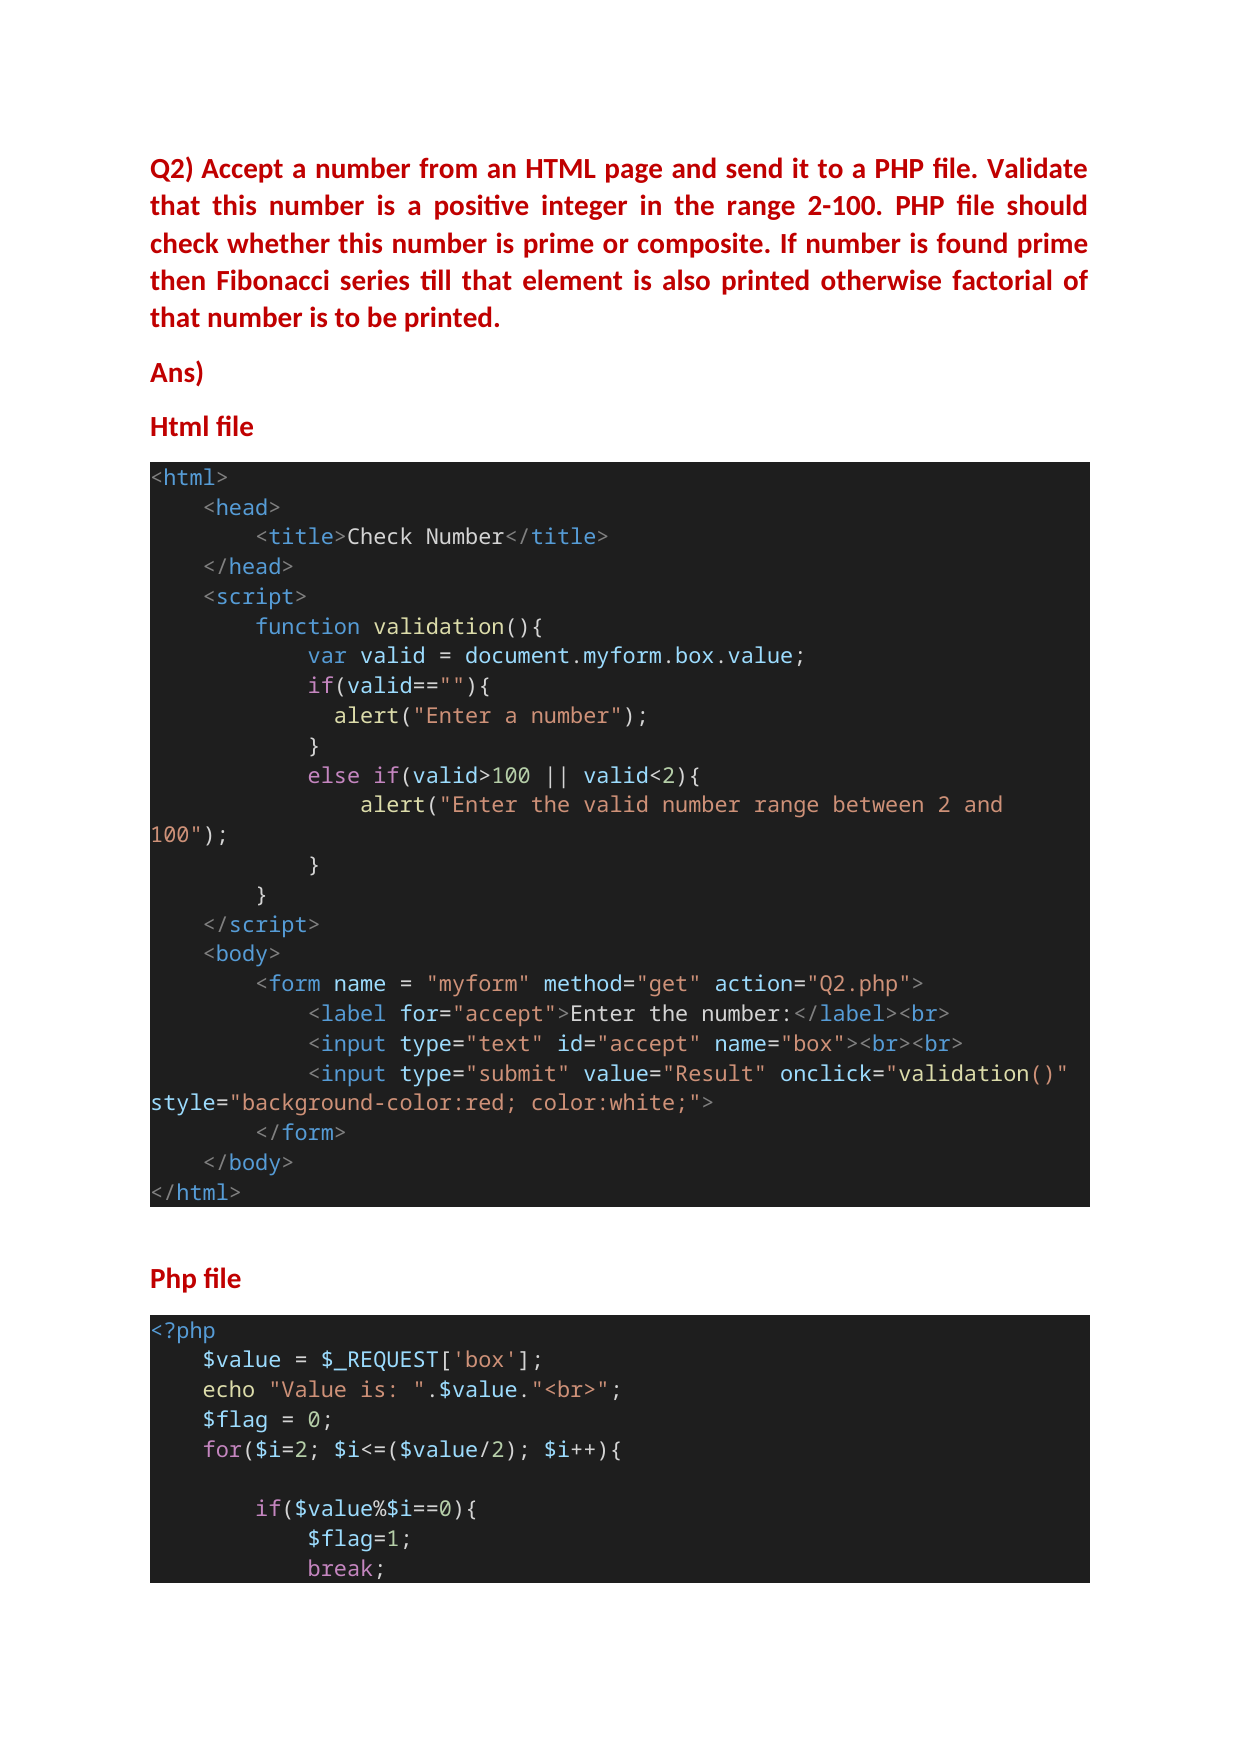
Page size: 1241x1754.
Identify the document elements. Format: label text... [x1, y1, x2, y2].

text } [150, 879, 1090, 909]
text </form> [150, 1117, 1090, 1147]
text <input type="text" id="accept" name="box"><br><br> [150, 1028, 1090, 1058]
text echo "Value is: ".$value."<br>"; [150, 1374, 1090, 1404]
text <body> [150, 938, 1090, 968]
text <script> [150, 581, 1090, 611]
text break; [150, 1553, 1090, 1583]
text <label for="accept">Enter the number:</label><br> [150, 998, 1090, 1028]
text <form name = "myform" method="get" action="Q2.php"> [150, 968, 1090, 998]
text function validation(){ [150, 611, 1090, 641]
text } [150, 849, 1090, 879]
text </script> [150, 909, 1090, 938]
text </html> [150, 1177, 1090, 1207]
text else if(valid>100 || valid<2){ [150, 760, 1090, 789]
text } [150, 730, 1090, 760]
text </body> [150, 1147, 1090, 1177]
text Q2) Accept a number from an HTML page and send it to a PHP file. Validate that this number is a positive integer in the range 2-100. PHP file should check whether this number is prime or composite. If number is found prime then Fibonacci series till that element is also printed otherwise factorial of that number is to be printed. [150, 150, 1090, 335]
text Ans) [150, 354, 1090, 389]
text if(valid==""){ [150, 670, 1090, 700]
text <?php [150, 1315, 1090, 1344]
text Php file [150, 1261, 1090, 1296]
text $flag=1; [150, 1523, 1090, 1553]
text Html file [150, 408, 1090, 443]
text </head> [150, 551, 1090, 581]
text alert("Enter the valid number range between 2 and 100"); [150, 789, 1090, 849]
text $value = $_REQUEST['box']; [150, 1344, 1090, 1374]
text <html> [150, 462, 1090, 492]
text <head> [150, 492, 1090, 521]
text <title>Check Number</title> [150, 521, 1090, 551]
text $flag = 0; [150, 1404, 1090, 1434]
text <input type="submit" value="Result" onclick="validation()" style="background-color:red; color:white;"> [150, 1058, 1090, 1117]
text for($i=2; $i<=($value/2); $i++){ [150, 1434, 1090, 1464]
text if($value%$i==0){ [150, 1493, 1090, 1523]
text var valid = document.myform.box.value; [150, 641, 1090, 670]
text alert("Enter a number"); [150, 700, 1090, 730]
